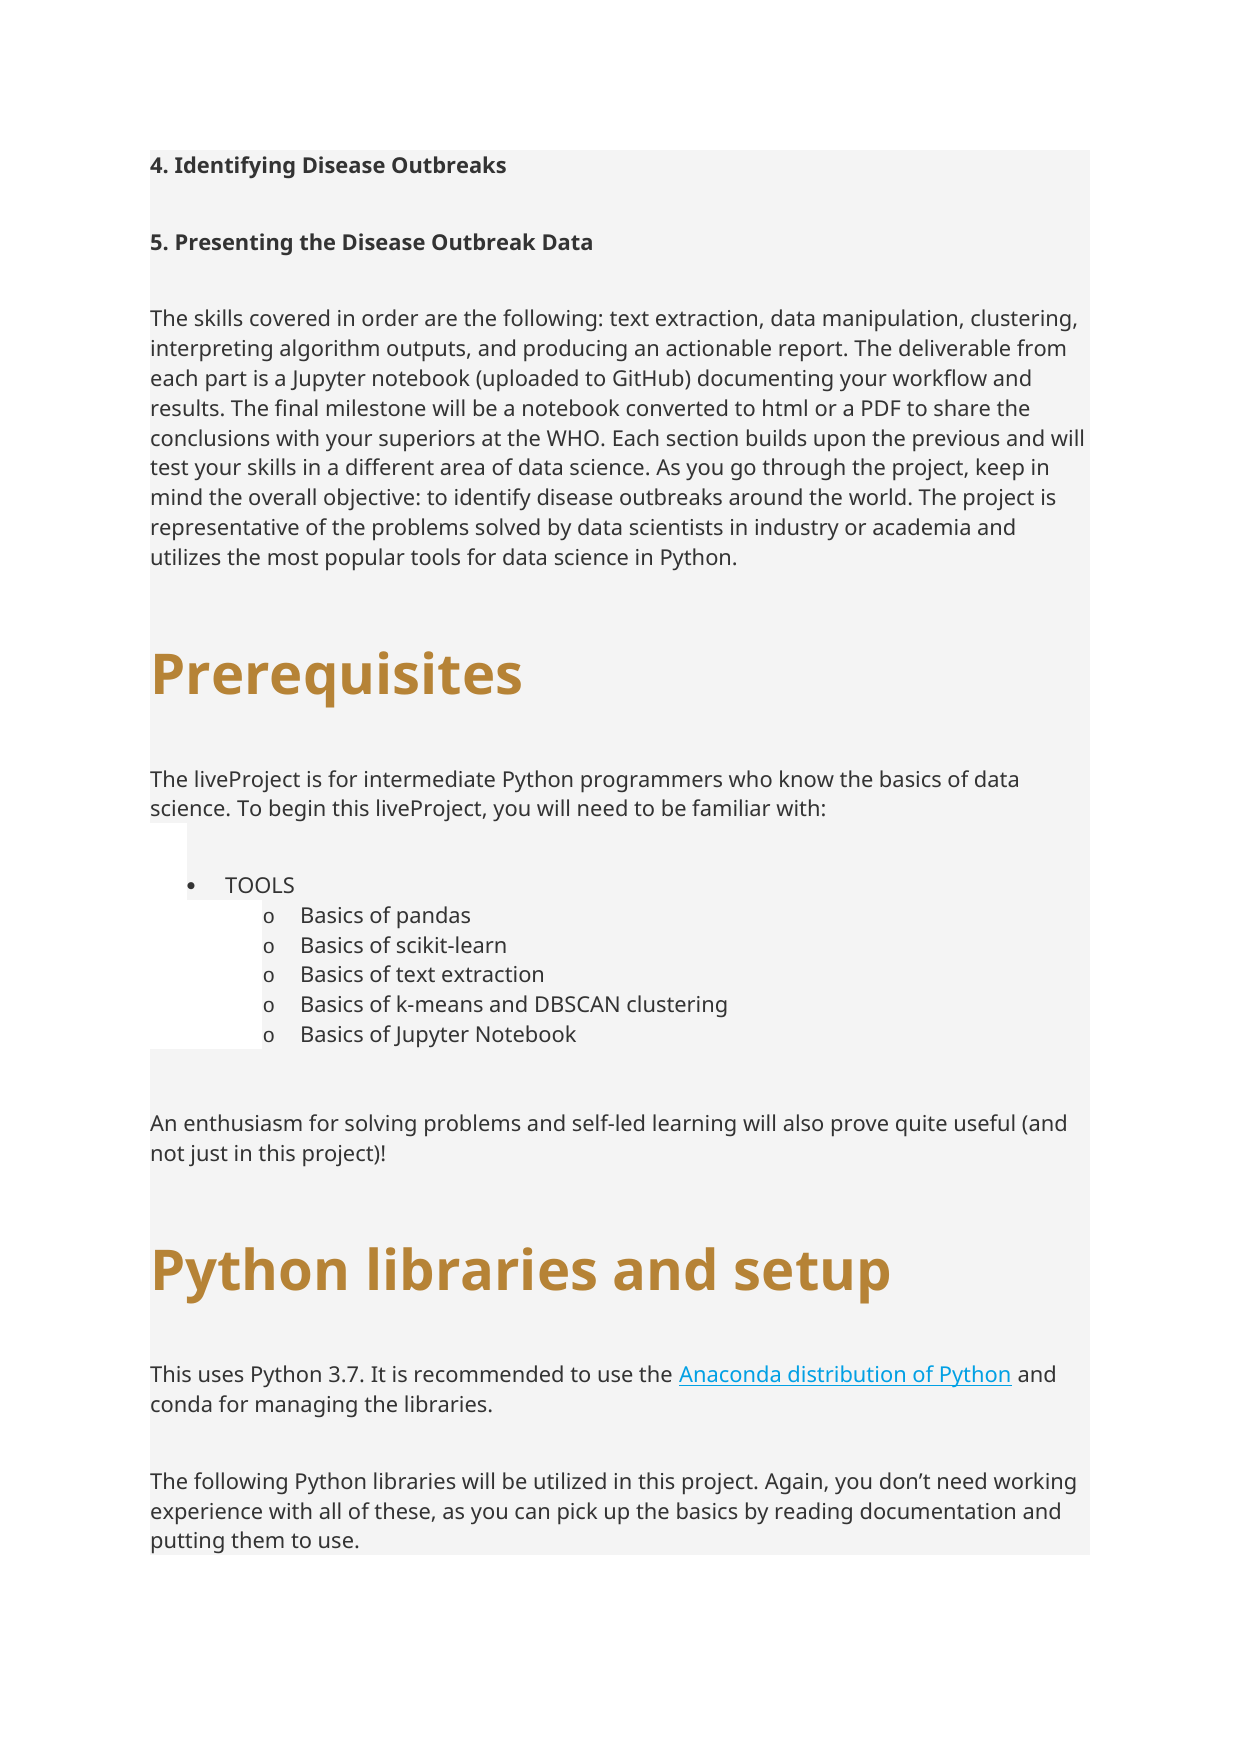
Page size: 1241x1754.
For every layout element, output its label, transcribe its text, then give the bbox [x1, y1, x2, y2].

list Basics of Jupyter Notebook [262, 1019, 1090, 1049]
text An enthusiasm for solving problems and self-led learning will also prove quite useful (and not just in this project)! [150, 1078, 1090, 1167]
text 5. Presenting the Disease Outbreak Data [150, 227, 1090, 256]
list Basics of k-means and DBSCAN clustering [262, 989, 1090, 1019]
subtitle Prerequisites [150, 634, 1090, 711]
text The liveProject is for intermediate Python programmers who know the basics of data science. To begin this liveProject, you will need to be familiar with: [150, 763, 1090, 823]
list TOOLS [187, 870, 1090, 900]
text The skills covered in order are the following: text extraction, data manipulation, clustering, interpreting algorithm outputs, and producing an actionable report. The deliverable from each part is a Jupyter notebook (uploaded to GitHub) documenting your workflow and results. The final milestone will be a notebook converted to html or a PDF to share the conclusions with your superiors at the WHO. Each section builds upon the previous and will test your skills in a different area of data science. As you go through the project, keep in mind the overall objective: to identify disease outbreaks around the world. The project is representative of the problems solved by data scientists in industry or academia and utilizes the most popular tools for data science in Python. [150, 303, 1090, 571]
list Basics of pandas [262, 900, 1090, 929]
subtitle Python libraries and setup [150, 1230, 1090, 1306]
list Basics of text extraction [262, 959, 1090, 989]
text 4. Identifying Disease Outbreaks [150, 150, 1090, 180]
list Basics of scikit-learn [262, 929, 1090, 959]
text The following Python libraries will be utilized in this project. Again, you don’t need working experience with all of these, as you can pick up the basics by reading documentation and putting them to use. [150, 1466, 1090, 1555]
text This uses Python 3.7. It is recommended to use the Anaconda distribution of Python and conda for managing the libraries. [150, 1359, 1090, 1419]
